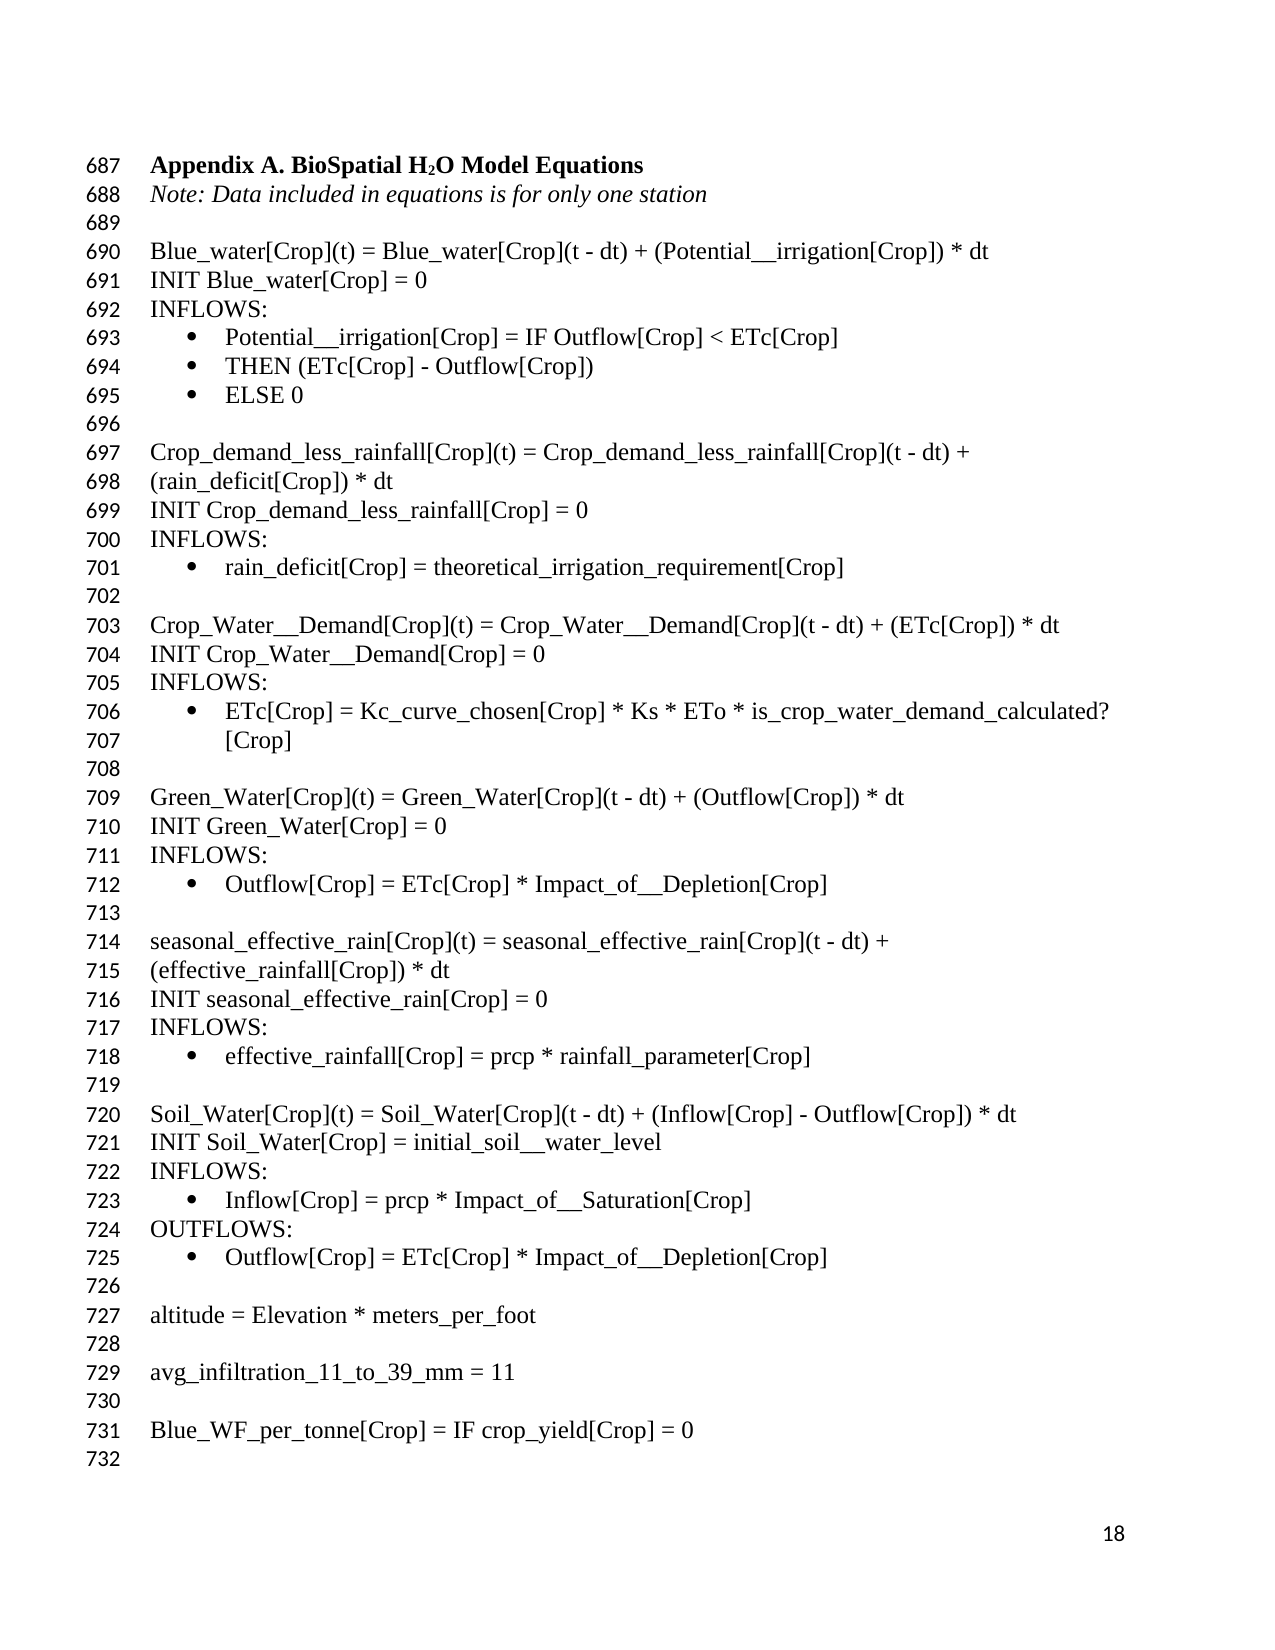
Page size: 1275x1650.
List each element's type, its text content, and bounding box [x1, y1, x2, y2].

text avg_infiltration_11_to_39_mm = 11 [150, 1357, 1125, 1386]
list ELSE 0 [187, 380, 1125, 409]
list THEN (ETc[Crop] - Outflow[Crop]) [187, 351, 1125, 380]
list Outflow[Crop] = ETc[Crop] * Impact_of__Depletion[Crop] [187, 1242, 1125, 1271]
text INFLOWS: [150, 524, 1125, 552]
text seasonal_effective_rain[Crop](t) = seasonal_effective_rain[Crop](t - dt) + (effective_rainfall[Crop]) * dt [150, 926, 1125, 984]
text Blue_water[Crop](t) = Blue_water[Crop](t - dt) + (Potential__irrigation[Crop]) * dt [150, 236, 1125, 265]
text INFLOWS: [150, 667, 1125, 696]
list Outflow[Crop] = ETc[Crop] * Impact_of__Depletion[Crop] [187, 869, 1125, 897]
text INFLOWS: [150, 1156, 1125, 1185]
list Inflow[Crop] = prcp * Impact_of__Saturation[Crop] [187, 1185, 1125, 1214]
text INFLOWS: [150, 1012, 1125, 1041]
text OUTFLOWS: [150, 1214, 1125, 1242]
text Appendix A. BioSpatial H2O Model Equations [150, 150, 1125, 179]
text Blue_WF_per_tonne[Crop] = IF crop_yield[Crop] = 0 [150, 1415, 1125, 1444]
text Note: Data included in equations is for only one station [150, 179, 1125, 207]
text INFLOWS: [150, 840, 1125, 869]
text INIT Crop_Water__Demand[Crop] = 0 [150, 639, 1125, 667]
text Soil_Water[Crop](t) = Soil_Water[Crop](t - dt) + (Inflow[Crop] - Outflow[Crop]) * dt [150, 1099, 1125, 1127]
text INIT Green_Water[Crop] = 0 [150, 811, 1125, 840]
text altitude = Elevation * meters_per_foot [150, 1300, 1125, 1329]
text Green_Water[Crop](t) = Green_Water[Crop](t - dt) + (Outflow[Crop]) * dt [150, 782, 1125, 811]
list Potential__irrigation[Crop] = IF Outflow[Crop] < ETc[Crop] [187, 322, 1125, 351]
text Crop_Water__Demand[Crop](t) = Crop_Water__Demand[Crop](t - dt) + (ETc[Crop]) * dt [150, 610, 1125, 639]
list ETc[Crop] = Kc_curve_chosen[Crop] * Ks * ETo * is_crop_water_demand_calculated?[Crop] [187, 696, 1125, 754]
text INIT Blue_water[Crop] = 0 [150, 265, 1125, 294]
text INFLOWS: [150, 294, 1125, 322]
text INIT Soil_Water[Crop] = initial_soil__water_level [150, 1127, 1125, 1156]
list rain_deficit[Crop] = theoretical_irrigation_requirement[Crop] [187, 552, 1125, 581]
text Crop_demand_less_rainfall[Crop](t) = Crop_demand_less_rainfall[Crop](t - dt) + (rain_deficit[Crop]) * dt [150, 437, 1125, 495]
text INIT Crop_demand_less_rainfall[Crop] = 0 [150, 495, 1125, 524]
text INIT seasonal_effective_rain[Crop] = 0 [150, 984, 1125, 1012]
list effective_rainfall[Crop] = prcp * rainfall_parameter[Crop] [187, 1041, 1125, 1070]
